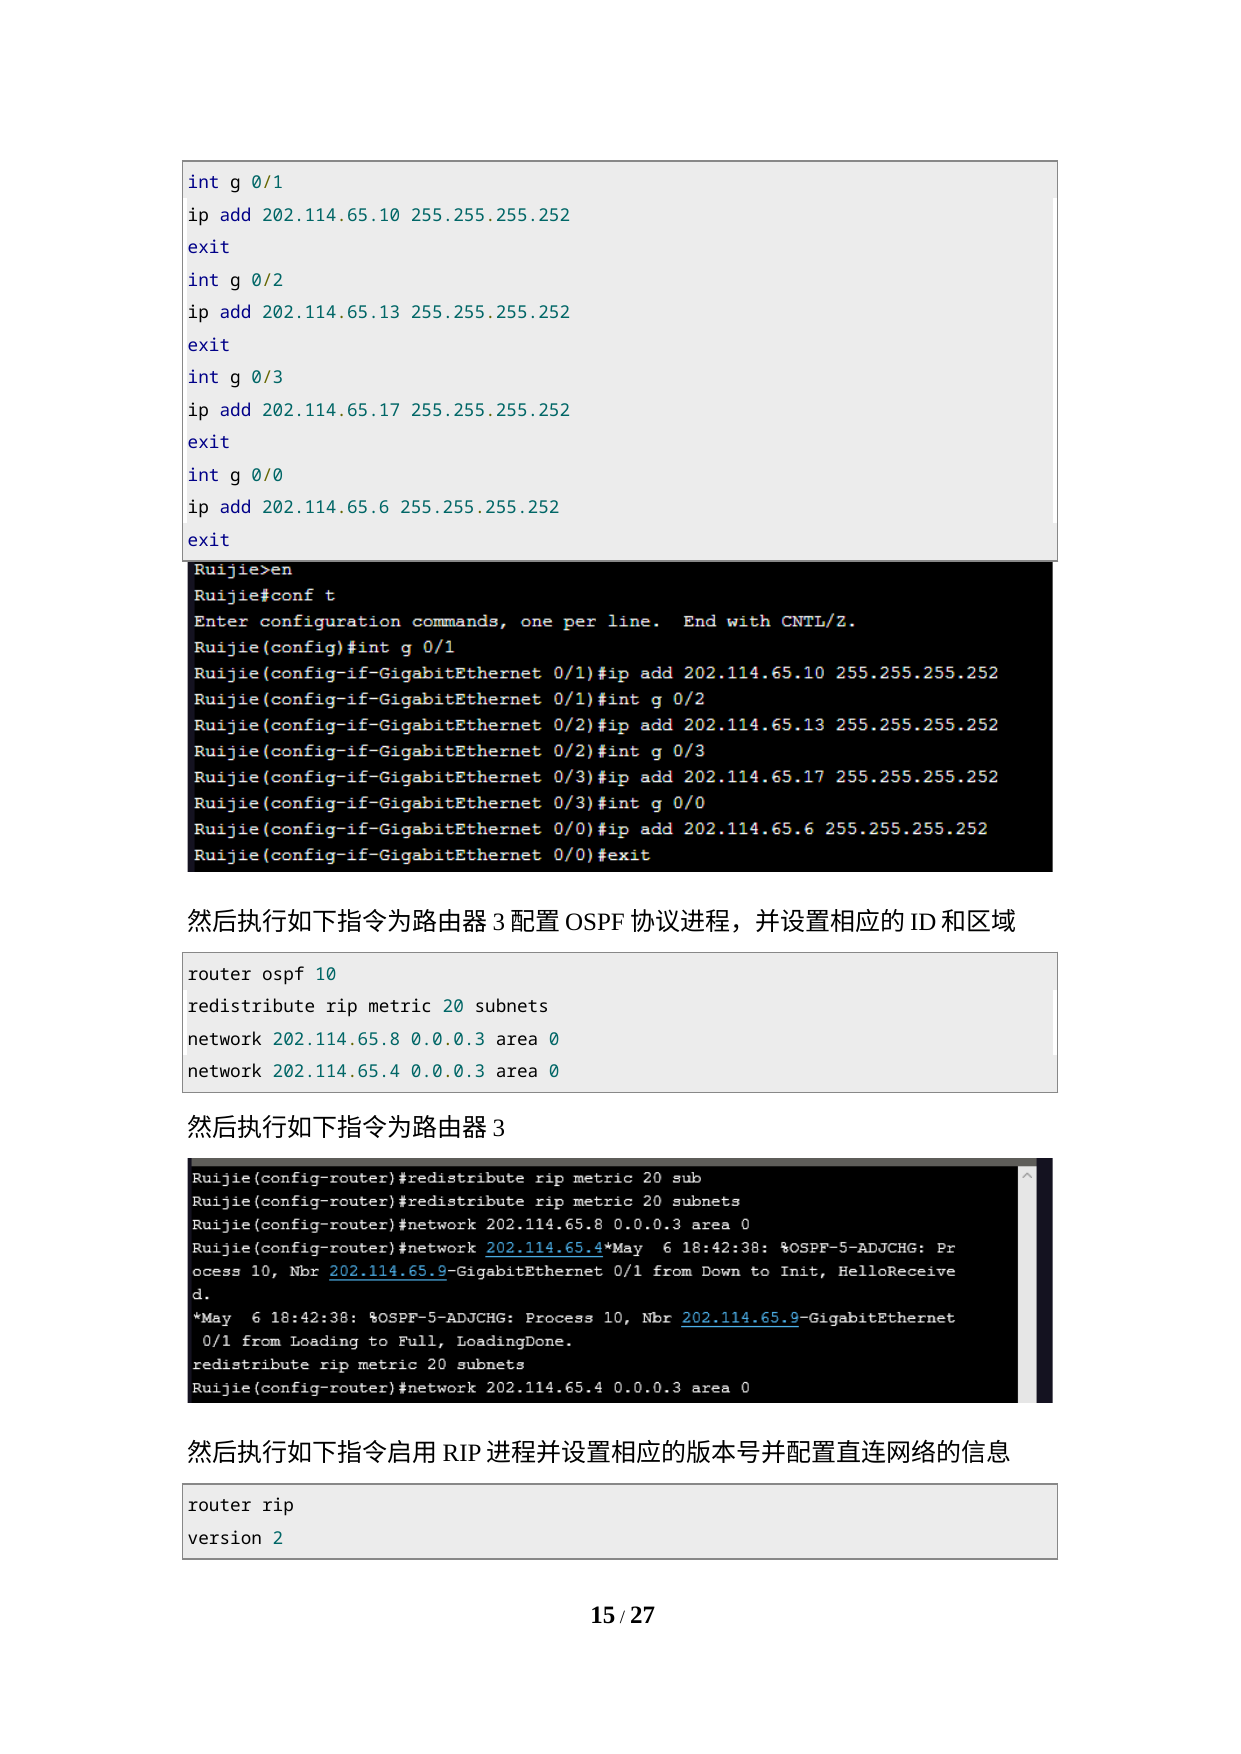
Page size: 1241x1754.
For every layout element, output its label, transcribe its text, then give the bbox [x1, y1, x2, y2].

text 然后执行如下指令为路由器3配置OSPF协议进程，并设置相应的ID和区域 [187, 887, 1053, 952]
text redistribute rip metric 20 subnets [187, 990, 1053, 1022]
text router rip [183, 1485, 1057, 1516]
text 然后执行如下指令为路由器3 [187, 1093, 1053, 1158]
text int g 0/0 [187, 458, 1053, 491]
text 然后执行如下指令启用RIP进程并设置相应的版本号并配置直连网络的信息 [187, 1418, 1053, 1483]
picture [187, 562, 1053, 872]
text ip add 202.114.65.13 255.255.255.252 [187, 296, 1053, 328]
text exit [187, 328, 1053, 361]
text int g 0/2 [187, 263, 1053, 296]
text exit [183, 518, 1057, 560]
text ip add 202.114.65.6 255.255.255.252 [187, 491, 1053, 518]
text network 202.114.65.4 0.0.0.3 area 0 [183, 1049, 1057, 1092]
text int g 0/3 [187, 361, 1053, 393]
text network 202.114.65.8 0.0.0.3 area 0 [187, 1022, 1053, 1049]
text int g 0/1 [183, 162, 1057, 198]
text router ospf 10 [183, 953, 1057, 990]
text version 2 [183, 1516, 1057, 1558]
text ip add 202.114.65.10 255.255.255.252 [187, 198, 1053, 231]
text exit [187, 426, 1053, 458]
text exit [187, 231, 1053, 263]
picture [187, 1158, 1053, 1403]
text ip add 202.114.65.17 255.255.255.252 [187, 393, 1053, 426]
